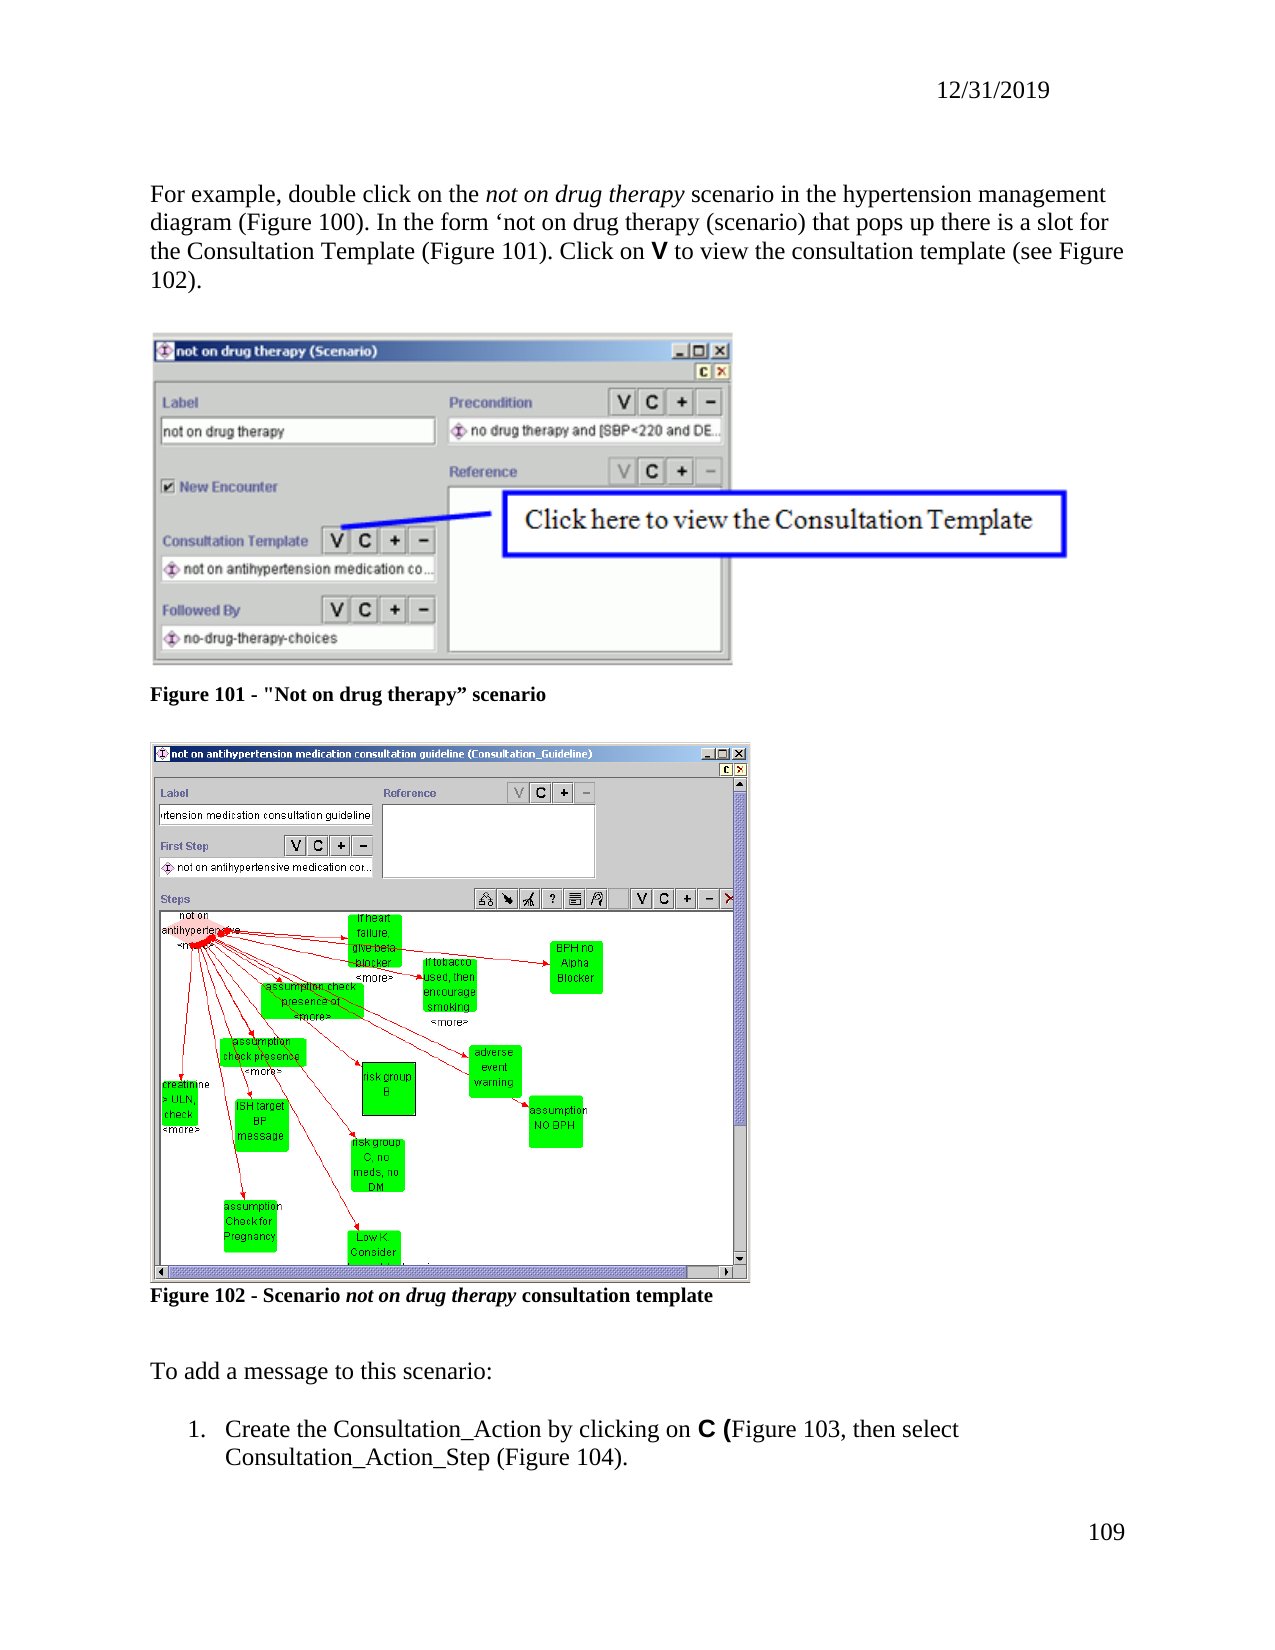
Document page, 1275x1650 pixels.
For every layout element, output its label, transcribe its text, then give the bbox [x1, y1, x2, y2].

picture [150, 322, 1072, 670]
picture [150, 742, 750, 1283]
text To add a message to this scenario: [150, 1356, 1125, 1385]
text Figure 102 - Scenario not on drug therapy consultation template [150, 1283, 1125, 1307]
text For example, double click on the not on drug therapy scenario in the hypertension management diagram (Figure 100). In the form ‘not on drug therapy (scenario) that pops up there is a slot for the Consultation Template (Figure 101). Click on V to view the consultation template (see Figure 102). [150, 179, 1125, 294]
text Figure 101 - "Not on drug therapy” scenario [150, 682, 1125, 706]
list Create the Consultation_Action by clicking on C (Figure 103, then select Consultation_Action_Step (Figure 104). [187, 1413, 1125, 1471]
